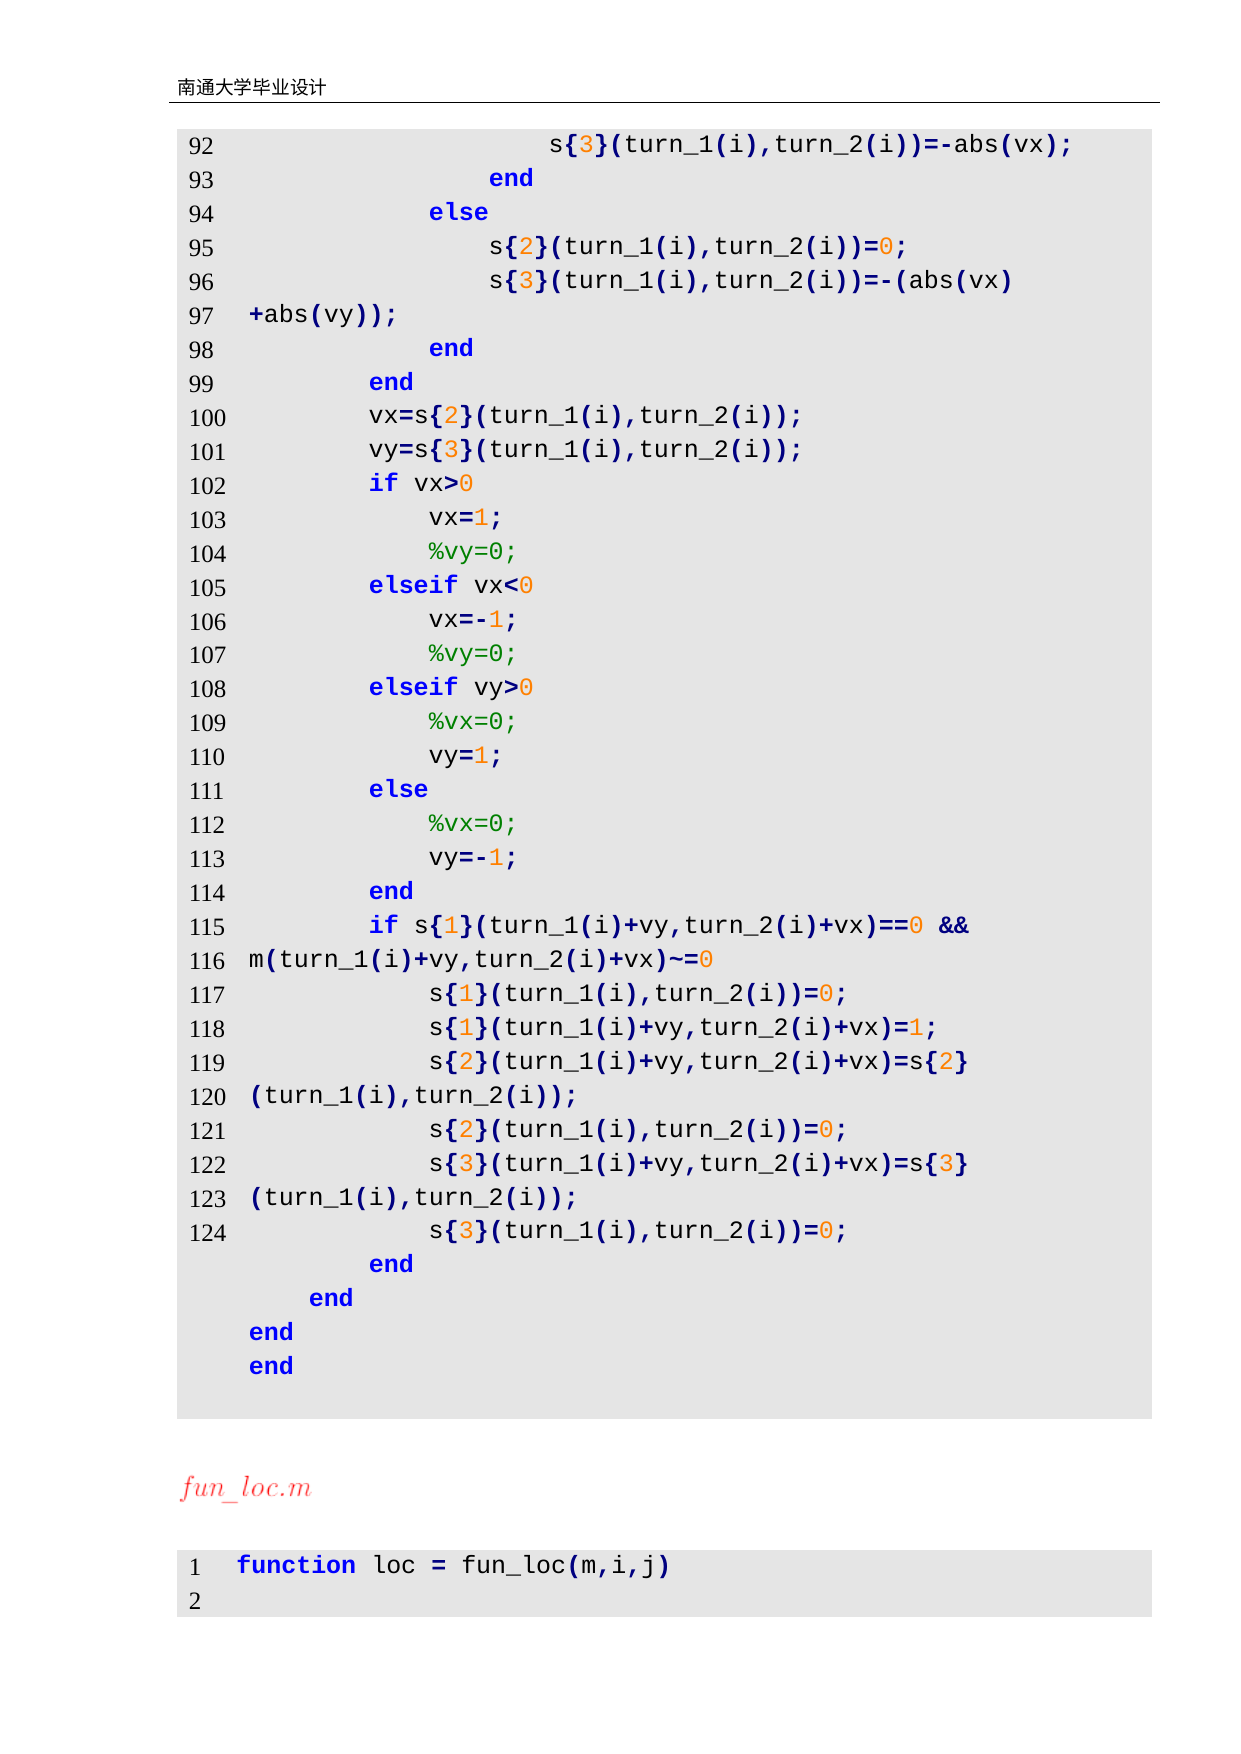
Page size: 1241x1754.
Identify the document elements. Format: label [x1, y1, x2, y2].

table_header [177, 1550, 225, 1617]
table_header [177, 129, 237, 1419]
table_header [237, 129, 1152, 1419]
table_header [225, 1550, 1152, 1617]
